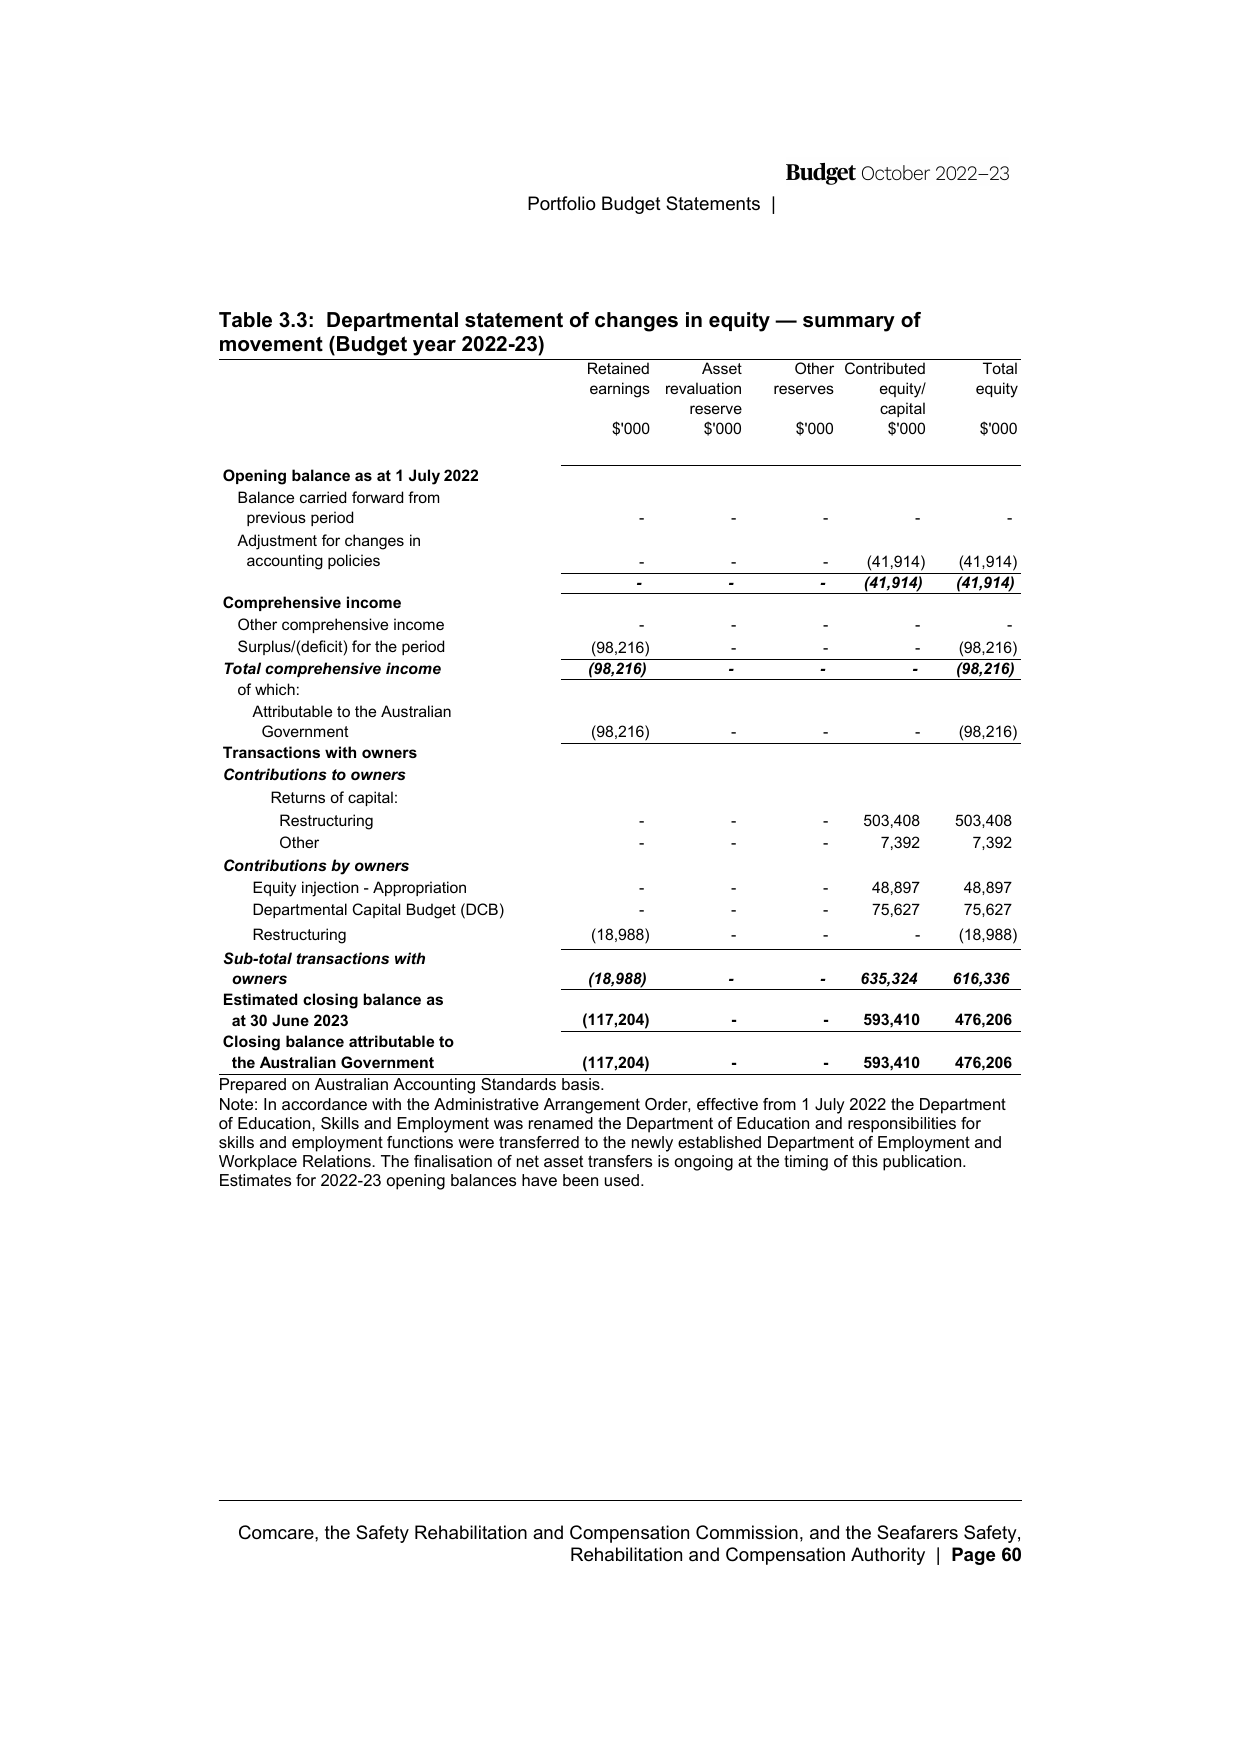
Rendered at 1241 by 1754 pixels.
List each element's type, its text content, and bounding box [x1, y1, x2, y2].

subtitle Table 3.3: Departmental statement of changes in equity — summary of movement (Budget year 2022-23) [218, 308, 1022, 356]
text Prepared on Australian Accounting Standards basis. [218, 358, 1022, 1094]
text Note: In accordance with the Administrative Arrangement Order, effective from 1 July 2022 the Department of Education, Skills and Employment was renamed the Department of Education and responsibilities for skills and employment functions were transferred to the newly established Department of Employment and Workplace Relations. The finalisation of net asset transfers is ongoing at the timing of this publication. Estimates for 2022-23 opening balances have been used. [218, 1094, 1022, 1190]
picture [786, 157, 1009, 186]
